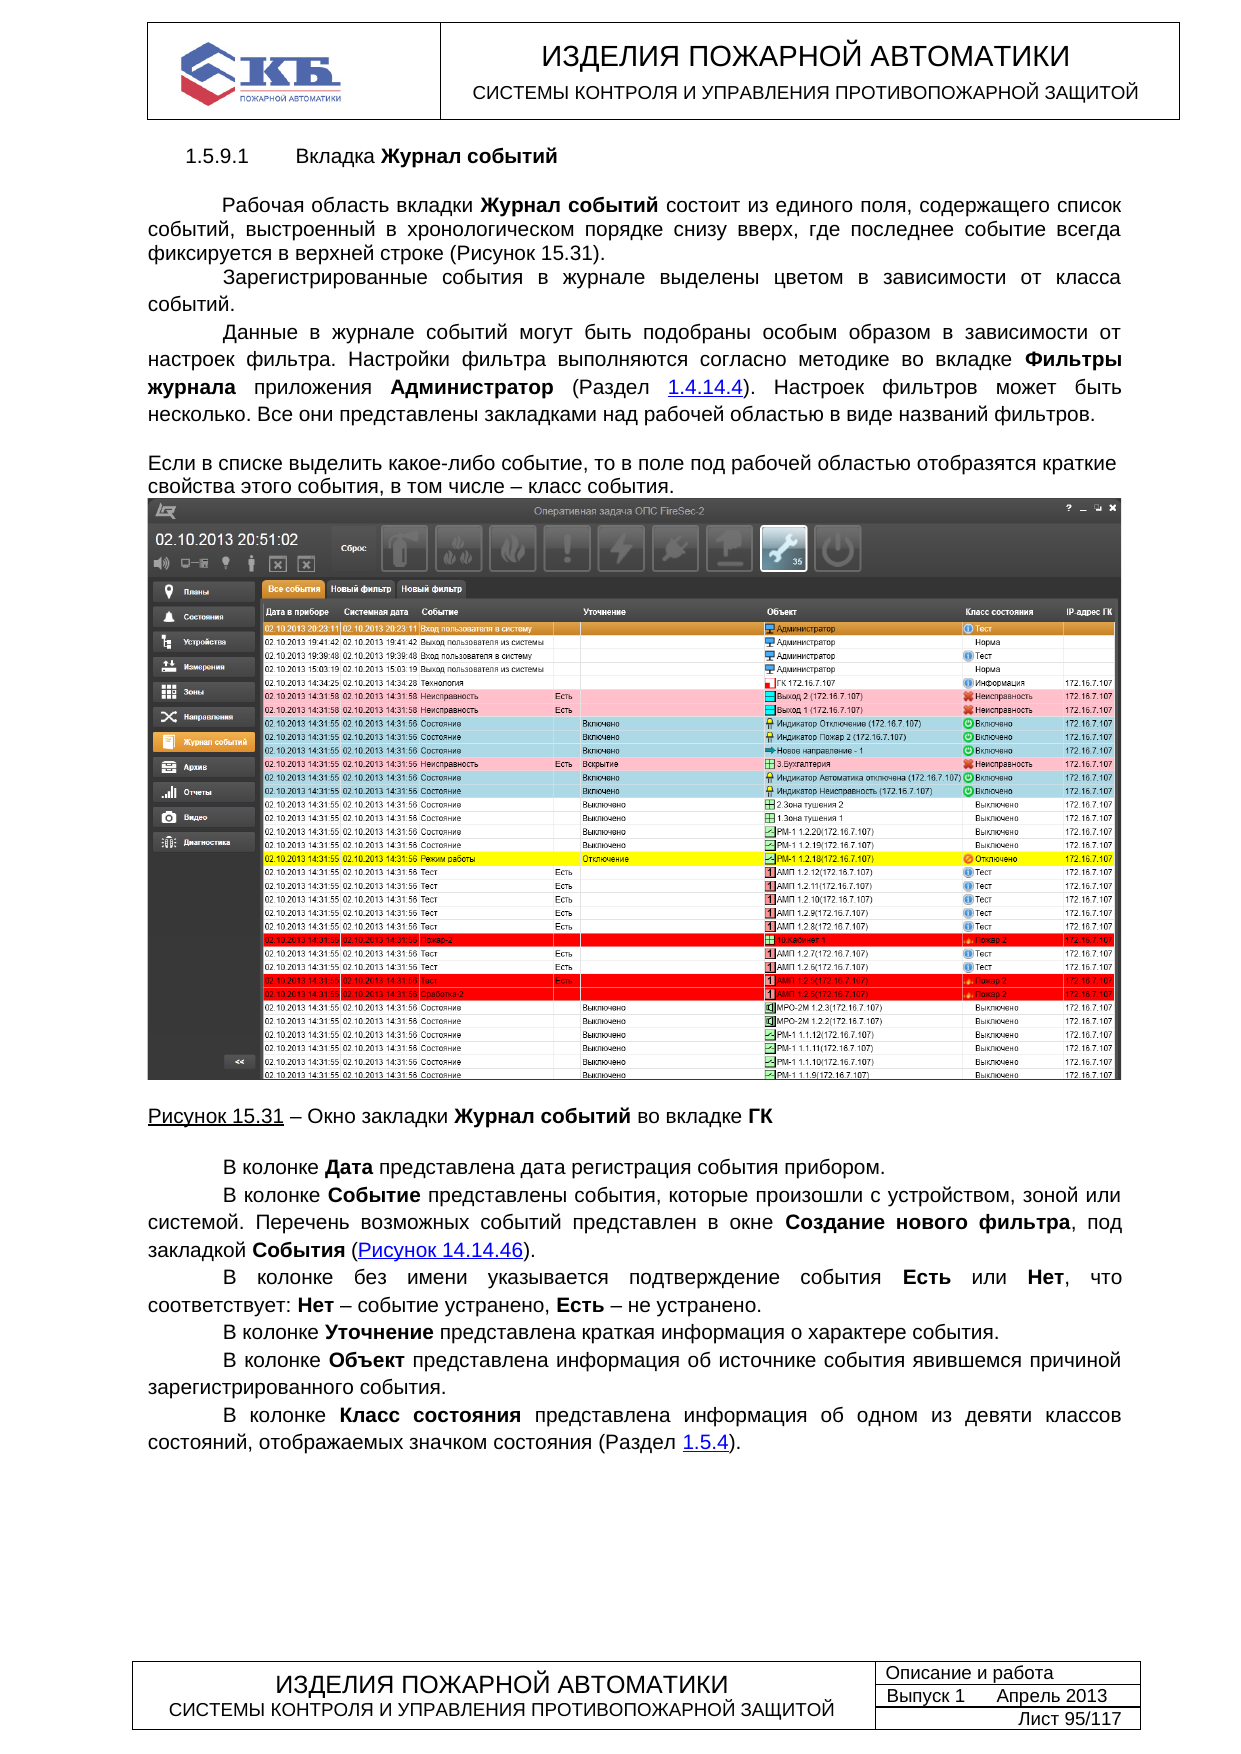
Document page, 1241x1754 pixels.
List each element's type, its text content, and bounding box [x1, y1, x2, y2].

text Если в списке выделить какое-либо событие, то в поле под рабочей областью отобразятся краткие свойства этого события, в том числе – класс события. [148, 450, 1122, 498]
list В колонке Класс состояния представлена информация об одном из девяти классов состояний, отображаемых значком состояния (Раздел 1.5.4). [148, 1402, 1122, 1454]
list Данные в журнале событий могут быть подобраны особым образом в зависимости от настроек фильтра. Настройки фильтра выполняются согласно методике во вкладке Фильтры журнала приложения Администратор (Раздел 1.4.14.4). Настроек фильтров может быть несколько. Все они представлены закладками над рабочей областью в виде названий фильтров. [148, 319, 1122, 426]
list В колонке Уточнение представлена краткая информация о характере события. [148, 1320, 1122, 1344]
list В колонке без имени указывается подтверждение события Есть или Нет, что соответствует: Нет – событие устранено, Есть – не устранено. [148, 1265, 1122, 1316]
text Рабочая область вкладки Журнал событий состоит из единого поля, содержащего список событий, выстроенный в хронологическом порядке снизу вверх, где последнее событие всегда фиксируется в верхней строке (Рисунок 15.31). [148, 193, 1122, 264]
text Рисунок 15.31 – Окно закладки Журнал событий во вкладке ГК [148, 1103, 1122, 1127]
picture [177, 34, 354, 115]
picture [147, 498, 1122, 1080]
list Зарегистрированные события в журнале выделены цветом в зависимости от класса событий. [148, 264, 1122, 316]
list В колонке Дата представлена дата регистрация события прибором. [148, 1155, 1122, 1179]
list В колонке Событие представлены события, которые произошли с устройством, зоной или системой. Перечень возможных событий представлен в окне Создание нового фильтра, под закладкой События (Рисунок 14.14.46). [148, 1182, 1122, 1261]
list В колонке Объект представлена информация об источнике события явившемся причиной зарегистрированного события. [148, 1347, 1122, 1399]
list Вкладка Журнал событий [185, 144, 1122, 168]
